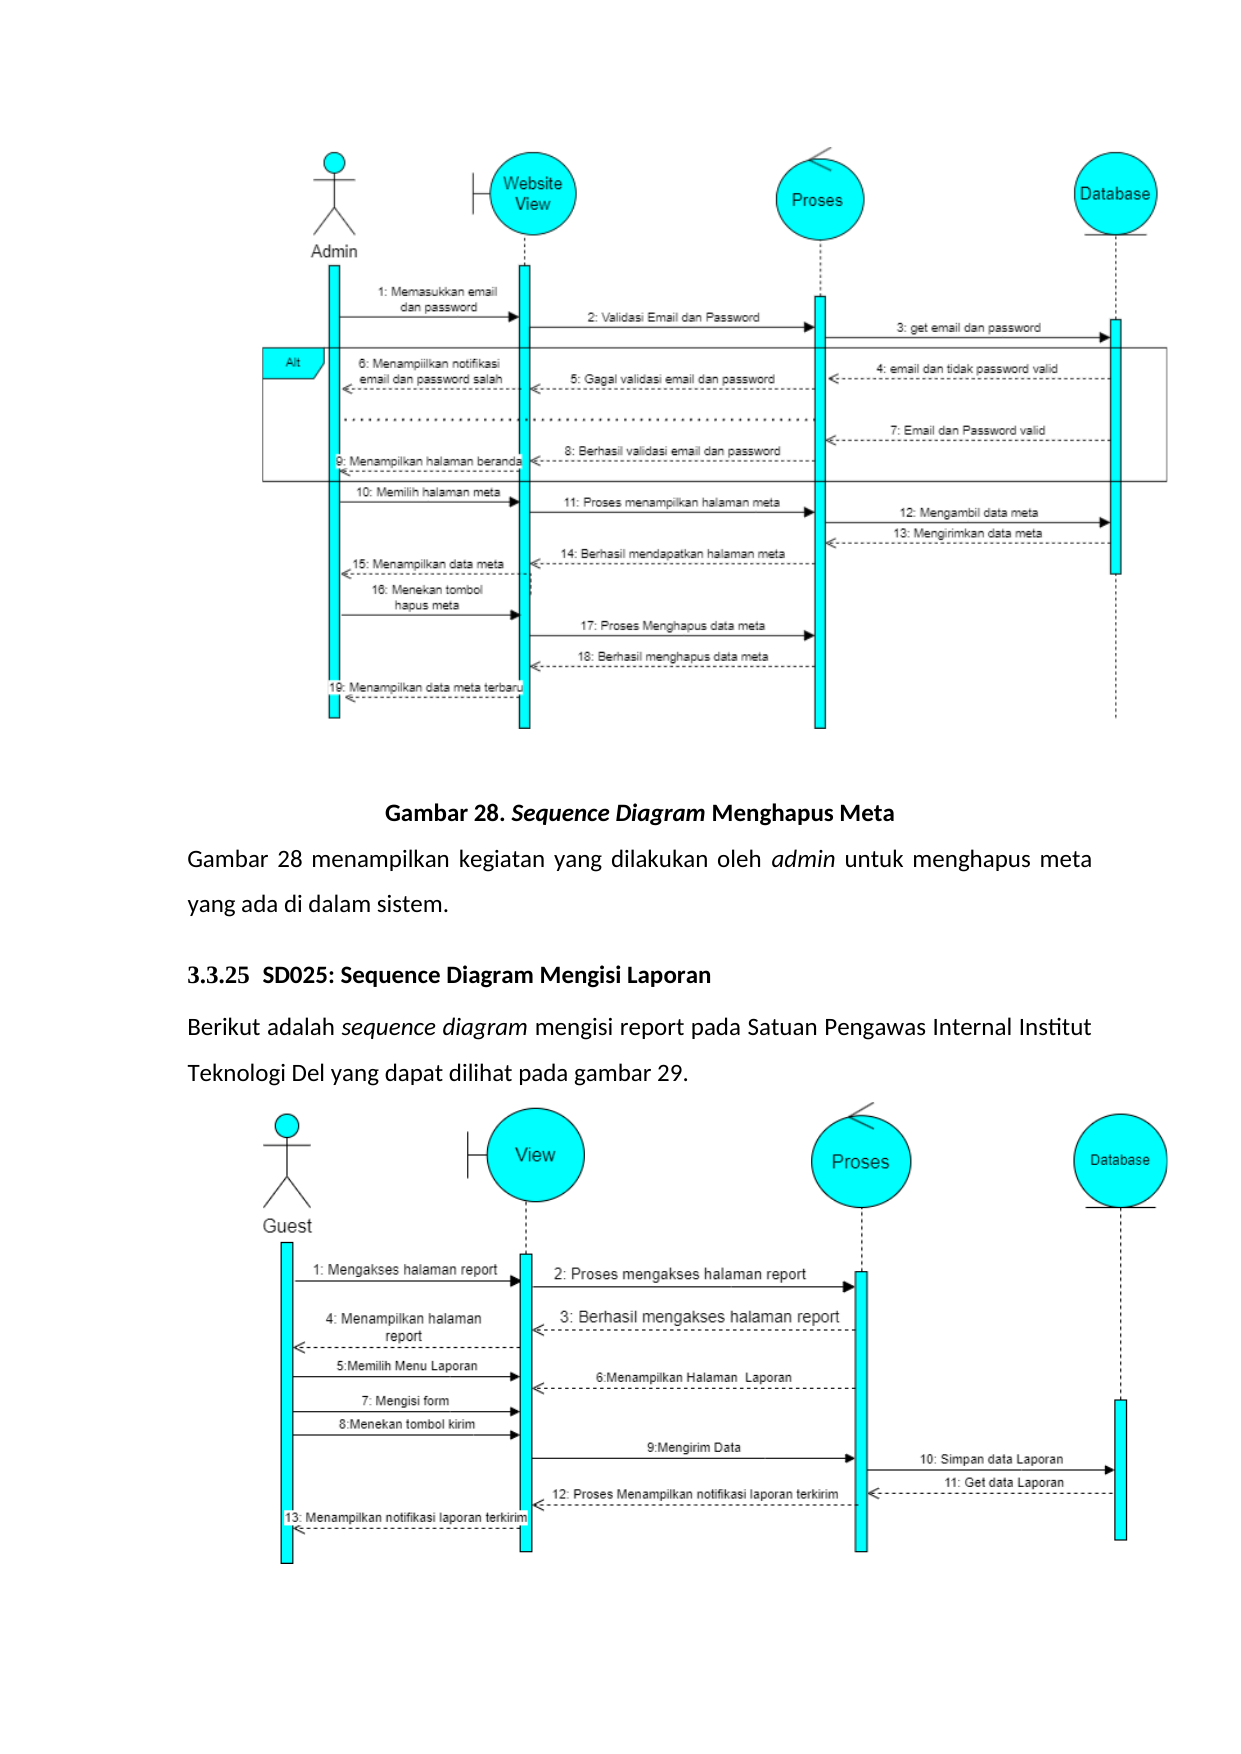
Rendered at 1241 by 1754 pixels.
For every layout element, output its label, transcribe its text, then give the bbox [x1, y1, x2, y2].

picture [262, 147, 1168, 729]
subtitle SD025: Sequence Diagram Mengisi Laporan [187, 959, 1092, 990]
text Gambar 28 menampilkan kegiatan yang dilakukan oleh admin untuk menghapus meta yang ada di dalam sistem. [187, 843, 1092, 919]
picture [262, 1102, 1168, 1564]
text Berikut adalah sequence diagram mengisi report pada Satuan Pengawas Internal Institut Teknologi Del yang dapat dilihat pada gambar 29. [187, 1011, 1092, 1087]
text Gambar 28. Sequence Diagram Menghapus Meta [187, 797, 1092, 828]
